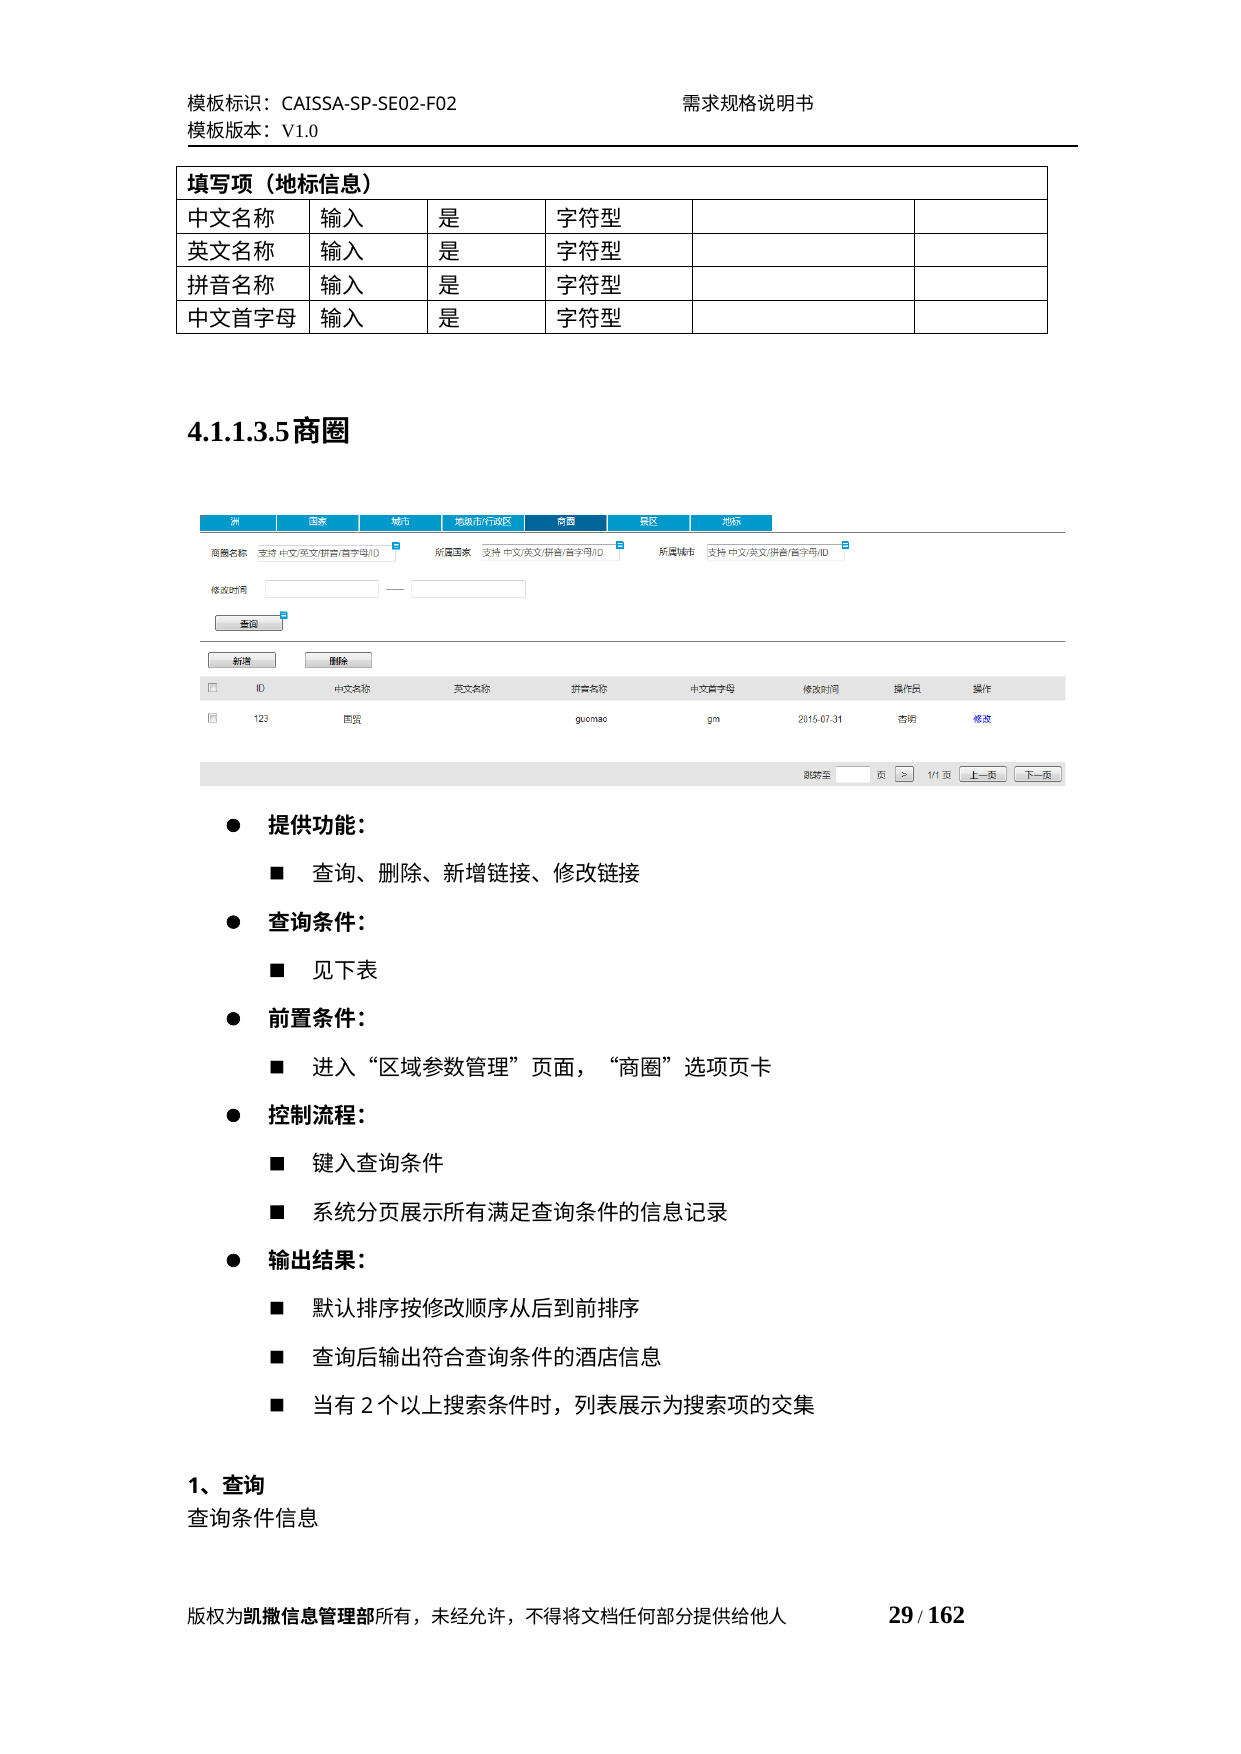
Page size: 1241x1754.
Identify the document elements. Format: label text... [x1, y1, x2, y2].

table_cell 输入 [310, 234, 427, 266]
table_cell [693, 200, 914, 233]
table_cell 是 [428, 234, 545, 266]
table_cell [915, 234, 1047, 266]
table_cell 是 [428, 200, 545, 233]
list 见下表 [269, 952, 1078, 985]
table_cell 中文名称 [177, 200, 309, 233]
table_cell 输入 [310, 301, 427, 333]
table_cell 是 [428, 301, 545, 333]
picture [200, 515, 1066, 787]
list 前置条件： [225, 1001, 1078, 1033]
list 查询后输出符合查询条件的酒店信息 [269, 1339, 1078, 1372]
table_cell [693, 267, 914, 300]
list 查询条件： [225, 904, 1078, 937]
table_cell 字符型 [546, 301, 692, 333]
table_cell 是 [428, 267, 545, 300]
table_cell 字符型 [546, 267, 692, 300]
table_cell 填写项（地标信息） [177, 167, 1047, 199]
text 查询条件信息 [187, 1501, 1078, 1533]
subtitle 商圈 [187, 396, 1078, 461]
table_cell 拼音名称 [177, 267, 309, 300]
text 1、查询 [187, 1468, 1078, 1501]
table_cell [915, 200, 1047, 233]
list 键入查询条件 [269, 1146, 1078, 1178]
list 当有2个以上搜索条件时，列表展示为搜索项的交集 [269, 1387, 1078, 1420]
list 默认排序按修改顺序从后到前排序 [269, 1291, 1078, 1323]
table_cell 字符型 [546, 200, 692, 233]
list 进入“区域参数管理”页面，“商圈”选项页卡 [269, 1049, 1078, 1082]
table_cell 输入 [310, 267, 427, 300]
list 输出结果： [225, 1242, 1078, 1275]
table_cell 英文名称 [177, 234, 309, 266]
list 系统分页展示所有满足查询条件的信息记录 [269, 1194, 1078, 1227]
table_cell 字符型 [546, 234, 692, 266]
table_cell [693, 234, 914, 266]
table_cell [915, 301, 1047, 333]
list 提供功能： [225, 807, 1078, 840]
table_cell [915, 267, 1047, 300]
table_cell 输入 [310, 200, 427, 233]
list 查询、删除、新增链接、修改链接 [269, 856, 1078, 888]
list 控制流程： [225, 1097, 1078, 1130]
table_cell 中文首字母 [177, 301, 309, 333]
table_cell [693, 301, 914, 333]
